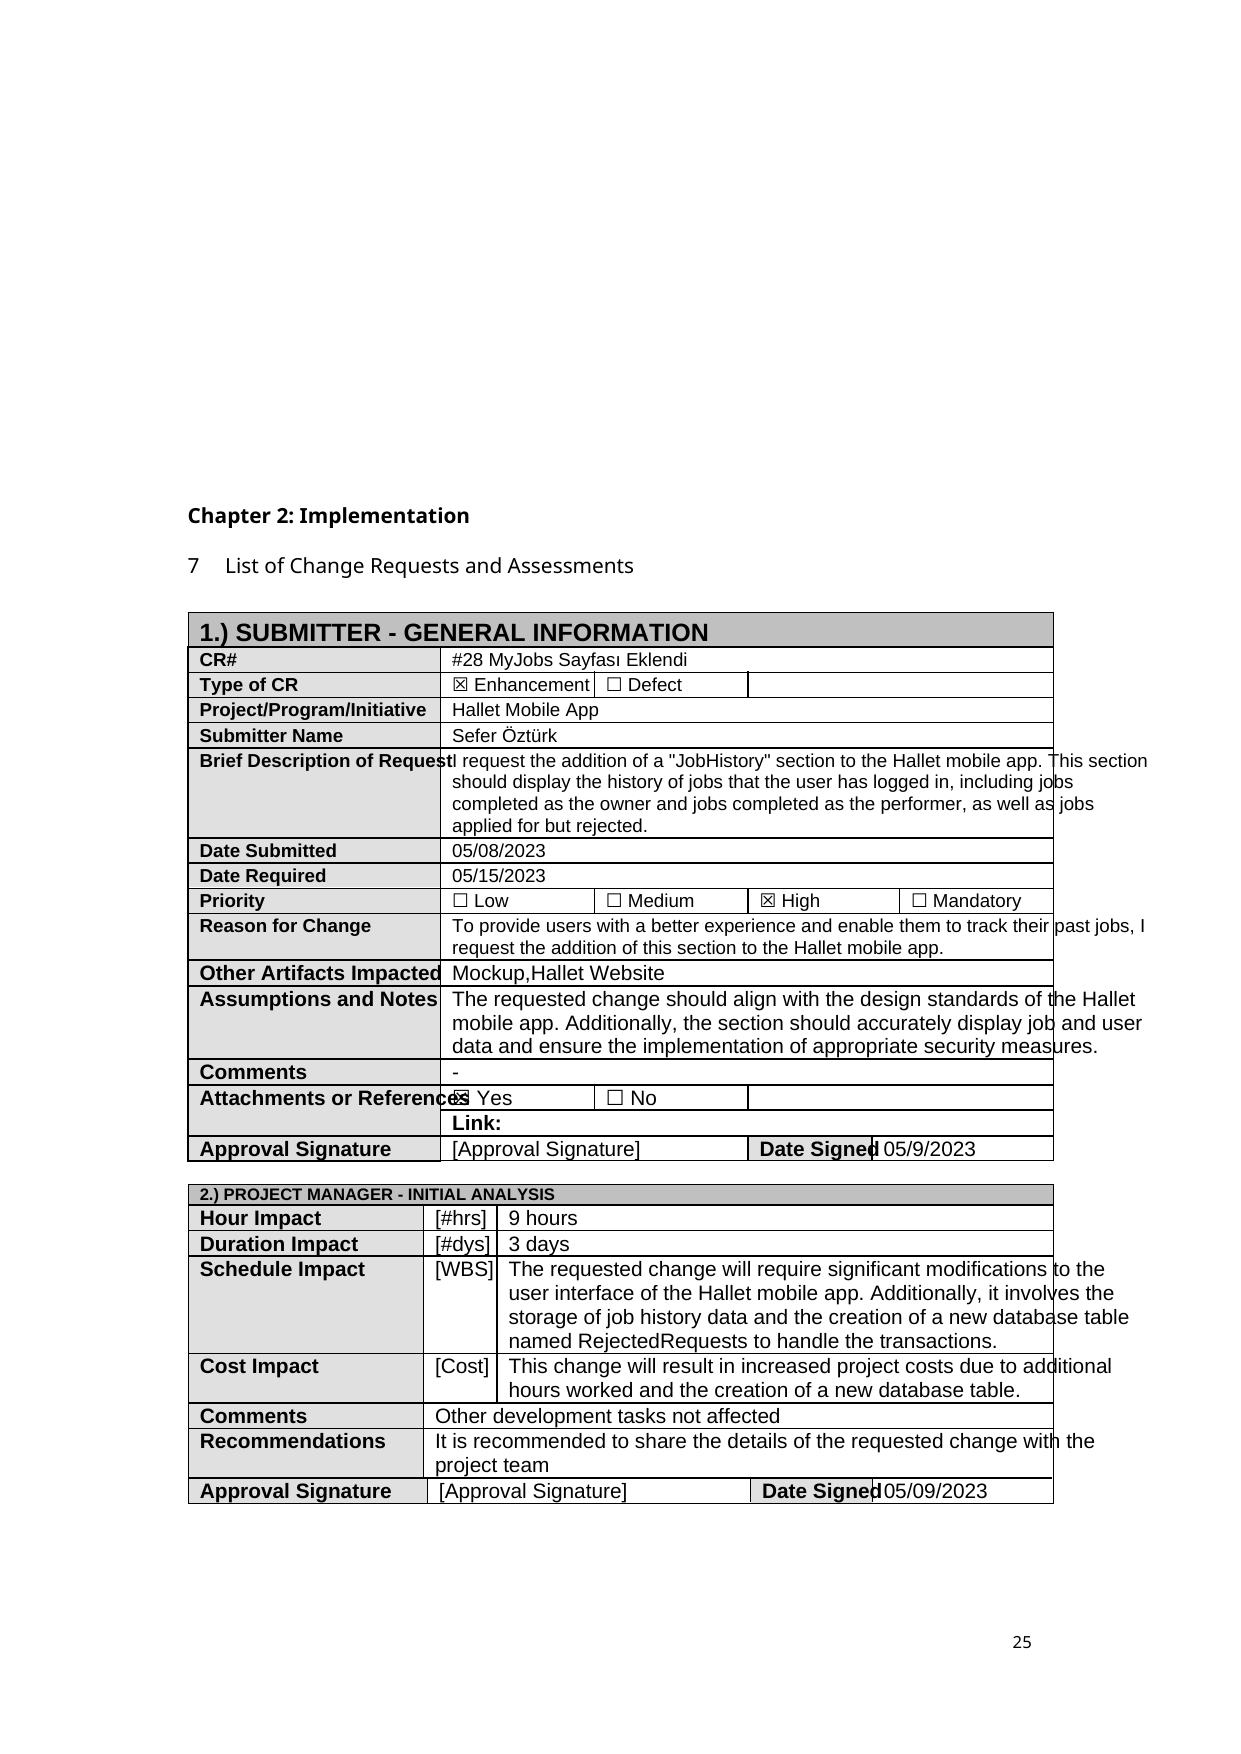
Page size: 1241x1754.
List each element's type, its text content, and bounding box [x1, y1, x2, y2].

table_cell Approval Signature [189, 1137, 440, 1160]
table_cell Comments [189, 1060, 440, 1084]
table_cell [Approval Signature] [441, 1137, 747, 1160]
table_cell Duration Impact [189, 1231, 423, 1255]
table_cell [#hrs] [424, 1206, 496, 1230]
table_cell Mockup,Hallet Website [441, 961, 1053, 985]
table_cell Comments [189, 1404, 423, 1428]
table_cell Priority [189, 889, 440, 913]
table_cell Type of CR [189, 673, 440, 697]
table_cell Schedule Impact [189, 1257, 423, 1353]
table_cell Submitter Name [189, 723, 440, 747]
table_cell Attachments or References [189, 1086, 440, 1135]
table_cell I request the addition of a "JobHistory" section to the Hallet mobile app. This section should display the history of jobs that the user has logged in, including jobs completed as the owner and jobs completed as the performer, as well as jobs applied for but rejected. [441, 749, 1053, 837]
table_cell Brief Description of Request [189, 749, 440, 837]
table_cell 05/9/2023 [873, 1137, 1053, 1160]
table_cell [WBS] [424, 1257, 496, 1353]
table_cell Recommendations [189, 1429, 423, 1477]
table_cell Other Artifacts Impacted [189, 961, 440, 985]
table_cell ☒ Enhancement [441, 673, 594, 697]
table_cell 05/15/2023 [441, 864, 1053, 887]
table_cell Assumptions and Notes [189, 987, 440, 1058]
table_cell It is recommended to share the details of the requested change with the project team [424, 1429, 1053, 1477]
subtitle Chapter 2: Implementation [187, 501, 1161, 530]
table_cell Cost Impact [189, 1354, 423, 1402]
table_cell ☐ Medium [595, 889, 747, 913]
table_header 2.) PROJECT MANAGER - INITIAL ANALYSIS [189, 1185, 1053, 1204]
table_cell The requested change will require significant modifications to the user interface of the Hallet mobile app. Additionally, it involves the storage of job history data and the creation of a new database table named RejectedRequests to handle the transactions. [498, 1257, 1053, 1353]
table_header 1.) SUBMITTER - GENERAL INFORMATION [189, 613, 1053, 646]
table_cell - [441, 1060, 1053, 1084]
table_cell Reason for Change [189, 914, 440, 959]
table_cell Date Signed [749, 1137, 871, 1160]
table_cell Other development tasks not affected [424, 1404, 1053, 1428]
table_cell The requested change should align with the design standards of the Hallet mobile app. Additionally, the section should accurately display job and user data and ensure the implementation of appropriate security measures. [441, 987, 1053, 1058]
table_cell ☒ Yes [441, 1086, 594, 1109]
table_cell ☐ Mandatory [900, 889, 1053, 913]
table_cell ☐ No [595, 1086, 747, 1109]
table_cell [#dys] [424, 1231, 496, 1255]
table_cell [749, 673, 1053, 697]
table_cell 3 days [498, 1231, 1053, 1255]
table_cell Link: [441, 1111, 1053, 1135]
table_cell Approval Signature [189, 1479, 427, 1503]
table_cell 9 hours [498, 1206, 1053, 1230]
table_cell This change will result in increased project costs due to additional hours worked and the creation of a new database table. [498, 1354, 1053, 1402]
table_cell Sefer Öztürk [441, 723, 1053, 747]
table_cell Hallet Mobile App [441, 698, 1053, 722]
table_cell ☒ High [749, 889, 899, 913]
table_cell [Cost] [424, 1354, 496, 1402]
table_cell To provide users with a better experience and enable them to track their past jobs, I request the addition of this section to the Hallet mobile app. [441, 914, 1053, 959]
subtitle List of Change Requests and Assessments [187, 551, 1161, 579]
table_cell Date Submitted [189, 839, 440, 862]
table_cell Date Signed [751, 1479, 872, 1503]
table_cell ☐ Low [441, 889, 594, 913]
table_cell 05/09/2023 [872, 1477, 1053, 1503]
table_cell Hour Impact [189, 1206, 423, 1230]
table_cell #28 MyJobs Sayfası Eklendi [441, 648, 1053, 671]
table_cell Date Required [189, 864, 440, 887]
table_cell ☐ Defect [595, 673, 747, 697]
table_cell [749, 1086, 1053, 1109]
table_cell 05/08/2023 [441, 839, 1053, 862]
table_cell [Approval Signature] [428, 1479, 751, 1503]
table_cell Project/Program/Initiative [189, 698, 440, 722]
table_cell CR# [189, 648, 440, 671]
